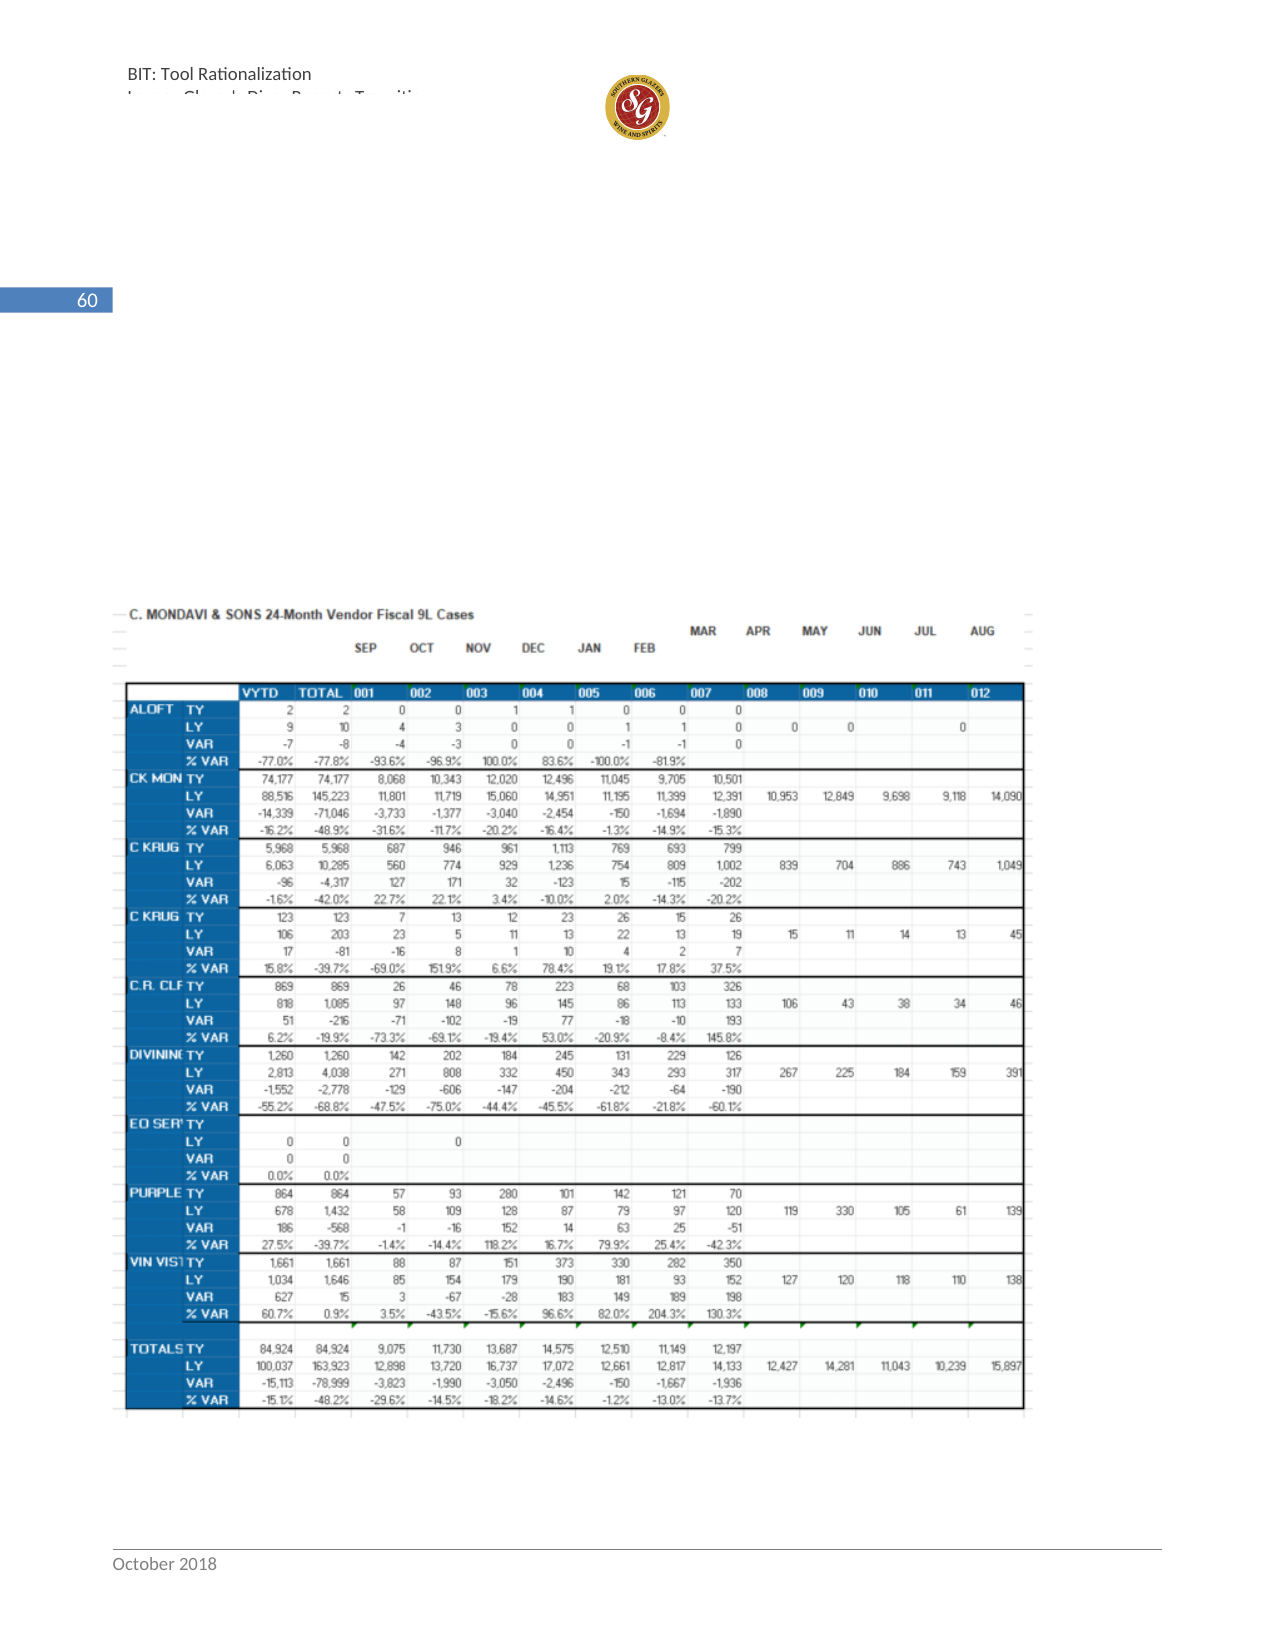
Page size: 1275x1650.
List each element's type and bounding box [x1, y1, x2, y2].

picture [112, 600, 1033, 1418]
picture [605, 75, 670, 140]
